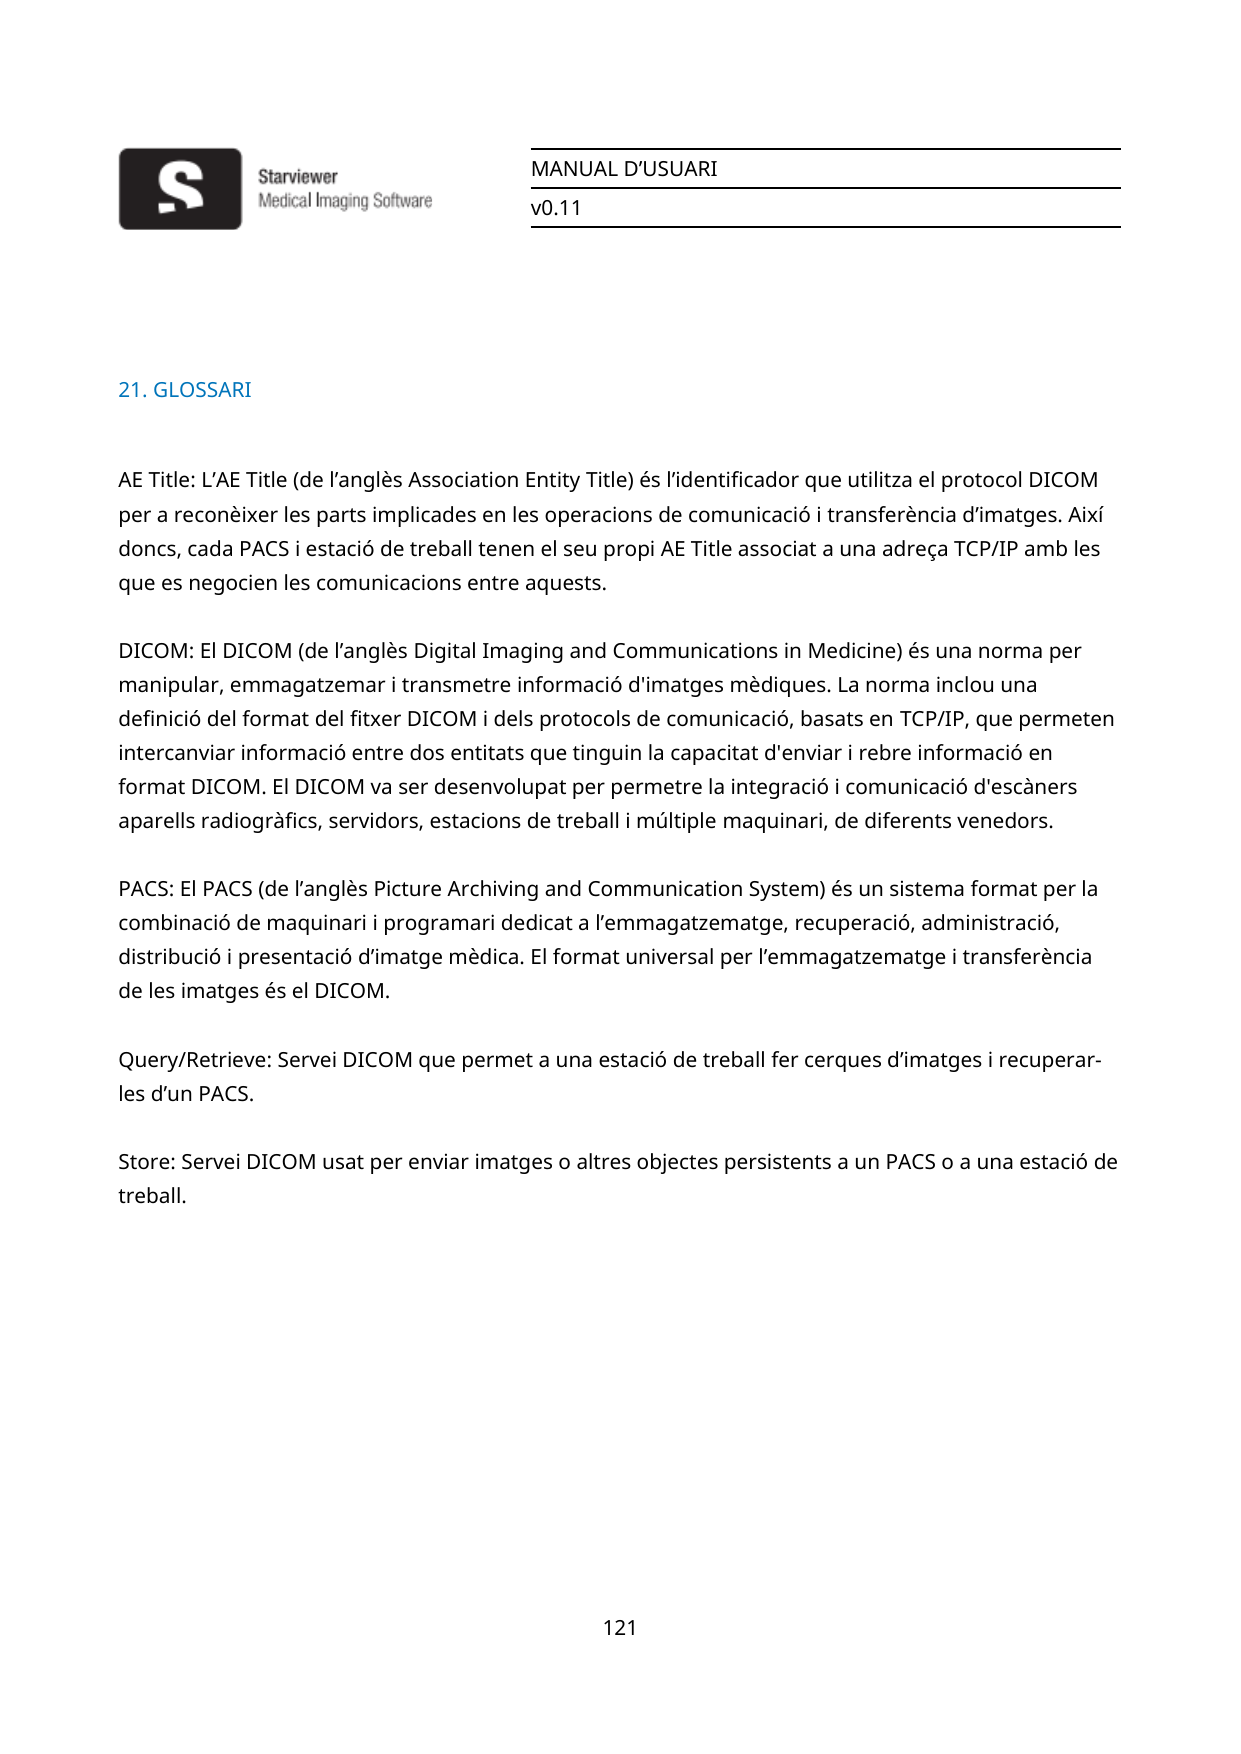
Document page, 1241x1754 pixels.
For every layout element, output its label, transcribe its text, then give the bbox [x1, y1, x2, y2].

text AE Title: L’AE Title (de l’anglès Association Entity Title) és l’identificador que utilitza el protocol DICOM per a reconèixer les parts implicades en les operacions de comunicació i transferència d’imatges. Així doncs, cada PACS i estació de treball tenen el seu propi AE Title associat a una adreça TCP/IP amb les que es negocien les comunicacions entre aquests. [118, 466, 1122, 596]
text Query/Retrieve: Servei DICOM que permet a una estació de treball fer cerques d’imatges i recuperar-les d’un PACS. [118, 1045, 1122, 1107]
text DICOM: El DICOM (de l’anglès Digital Imaging and Communications in Medicine) és una norma per manipular, emmagatzemar i transmetre informació d'imatges mèdiques. La norma inclou una definició del format del fitxer DICOM i dels protocols de comunicació, basats en TCP/IP, que permeten intercanviar informació entre dos entitats que tinguin la capacitat d'enviar i rebre informació en format DICOM. El DICOM va ser desenvolupat per permetre la integració i comunicació d'escàners aparells radiogràfics, servidors, estacions de treball i múltiple maquinari, de diferents venedors. [118, 636, 1122, 835]
subtitle Glossari [118, 375, 1122, 403]
text PACS: El PACS (de l’anglès Picture Archiving and Communication System) és un sistema format per la combinació de maquinari i programari dedicat a l’emmagatzematge, recuperació, administració, distribució i presentació d’imatge mèdica. El format universal per l’emmagatzematge i transferència de les imatges és el DICOM. [118, 874, 1122, 1005]
text Store: Servei DICOM usat per enviar imatges o altres objectes persistents a un PACS o a una estació de treball. [118, 1147, 1122, 1209]
